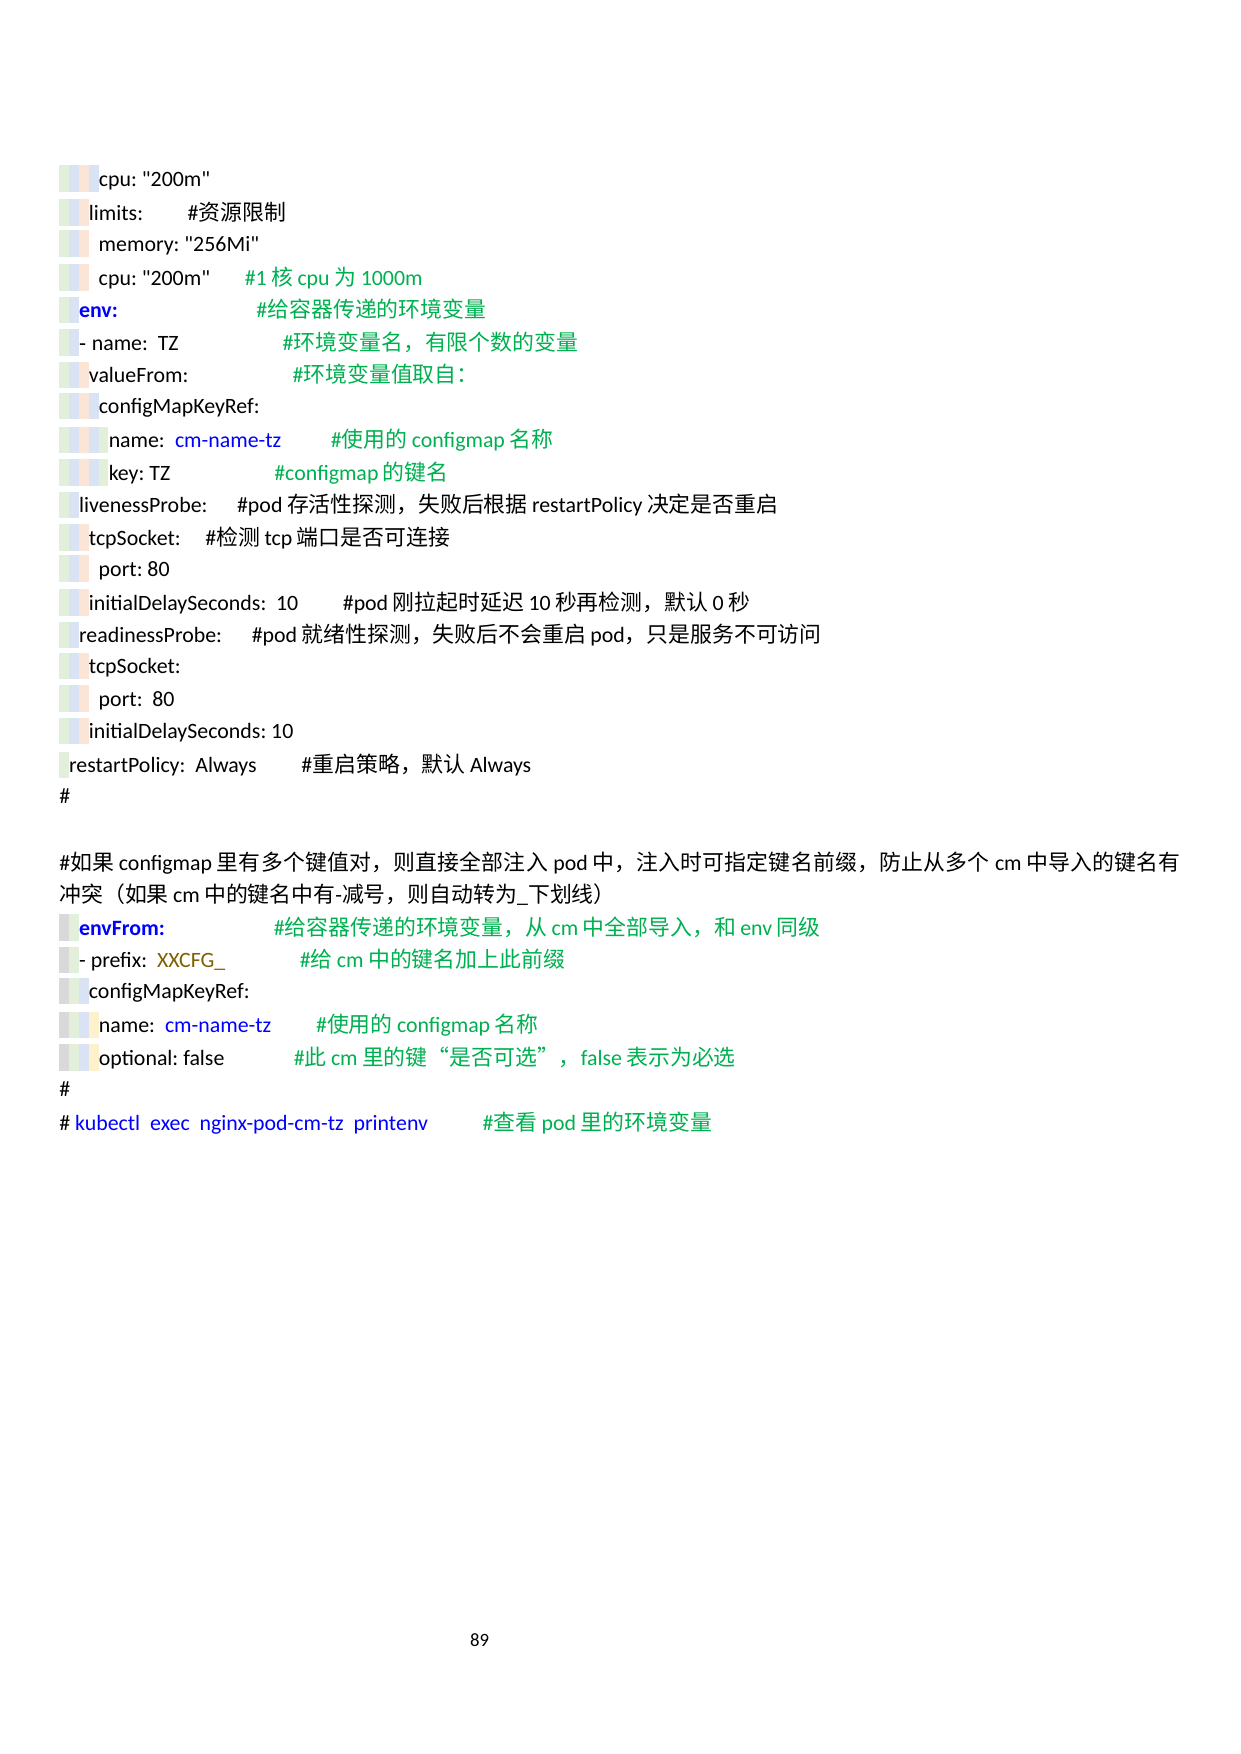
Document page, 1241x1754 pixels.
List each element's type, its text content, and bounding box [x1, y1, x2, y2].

text initialDelaySeconds: 10 [59, 714, 1181, 747]
text tcpSocket: [59, 649, 1181, 682]
text memory: "256Mi" [59, 227, 1181, 259]
text #如果configmap里有多个键值对，则直接全部注入pod中，注入时可指定键名前缀，防止从多个cm中导入的键名有冲突（如果cm中的键名中有-减号，则自动转为_下划线） [59, 844, 1181, 909]
text cpu: "200m" [59, 162, 1181, 194]
text name: cm-name-tz #使用的configmap名称 [59, 1007, 1181, 1039]
text readinessProbe: #pod就绪性探测，失败后不会重启pod，只是服务不可访问 [59, 617, 1181, 649]
text livenessProbe: #pod存活性探测，失败后根据restartPolicy决定是否重启 [59, 487, 1181, 519]
text optional: false #此cm里的键“是否可选”，false表示为必选 [59, 1039, 1181, 1072]
text - prefix: XXCFG_ #给cm中的键名加上此前缀 [59, 942, 1181, 974]
text # [59, 1072, 1181, 1104]
text port: 80 [59, 552, 1181, 584]
text tcpSocket: #检测tcp端口是否可连接 [59, 519, 1181, 552]
text restartPolicy: Always #重启策略，默认Always [59, 747, 1181, 779]
text limits: #资源限制 [59, 194, 1181, 227]
text envFrom: #给容器传递的环境变量，从cm中全部导入，和env同级 [59, 909, 1181, 942]
text # [59, 779, 1181, 812]
text env: #给容器传递的环境变量 [59, 292, 1181, 324]
text configMapKeyRef: [59, 389, 1181, 422]
text initialDelaySeconds: 10 #pod刚拉起时延迟10秒再检测，默认0秒 [59, 584, 1181, 617]
text valueFrom: #环境变量值取自： [59, 357, 1181, 389]
text configMapKeyRef: [59, 974, 1181, 1007]
text - name: TZ #环境变量名，有限个数的变量 [59, 324, 1181, 357]
text port: 80 [59, 682, 1181, 714]
text name: cm-name-tz #使用的configmap名称 [59, 422, 1181, 454]
text key: TZ #configmap的键名 [59, 454, 1181, 487]
text cpu: "200m" #1核cpu为 1000m [59, 259, 1181, 292]
text # kubectl exec nginx-pod-cm-tz printenv #查看pod里的环境变量 [59, 1104, 1181, 1137]
